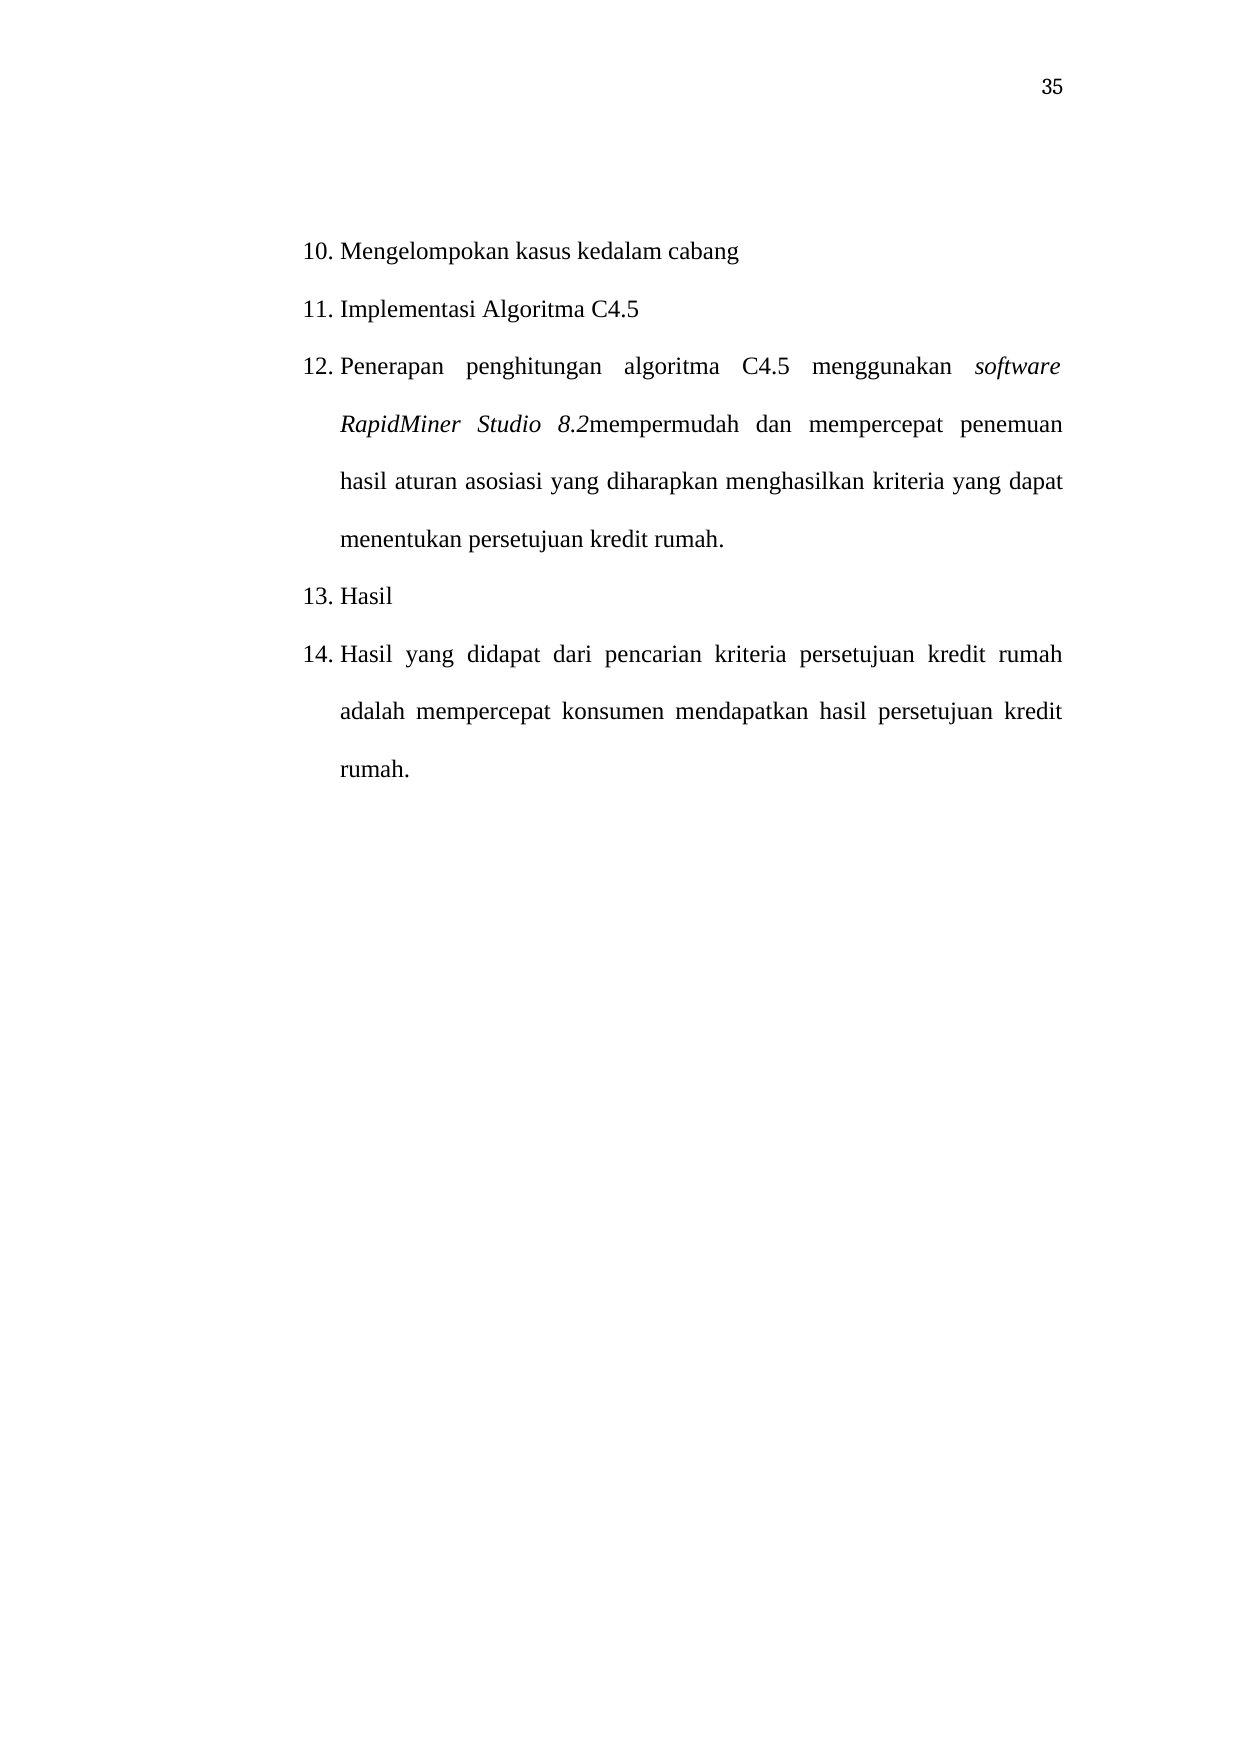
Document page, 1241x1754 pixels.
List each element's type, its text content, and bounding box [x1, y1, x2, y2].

list Implementasi Algoritma C4.5 [302, 294, 1063, 322]
list Hasil yang didapat dari pencarian kriteria persetujuan kredit rumah adalah mempercepat konsumen mendapatkan hasil persetujuan kredit rumah. [302, 639, 1063, 782]
list Mengelompokan kasus kedalam cabang [302, 236, 1063, 265]
list Penerapan penghitungan algoritma C4.5 menggunakan software RapidMiner Studio 8.2mempermudah dan mempercepat penemuan hasil aturan asosiasi yang diharapkan menghasilkan kriteria yang dapat menentukan persetujuan kredit rumah. [302, 351, 1063, 552]
list Hasil [302, 581, 1063, 610]
